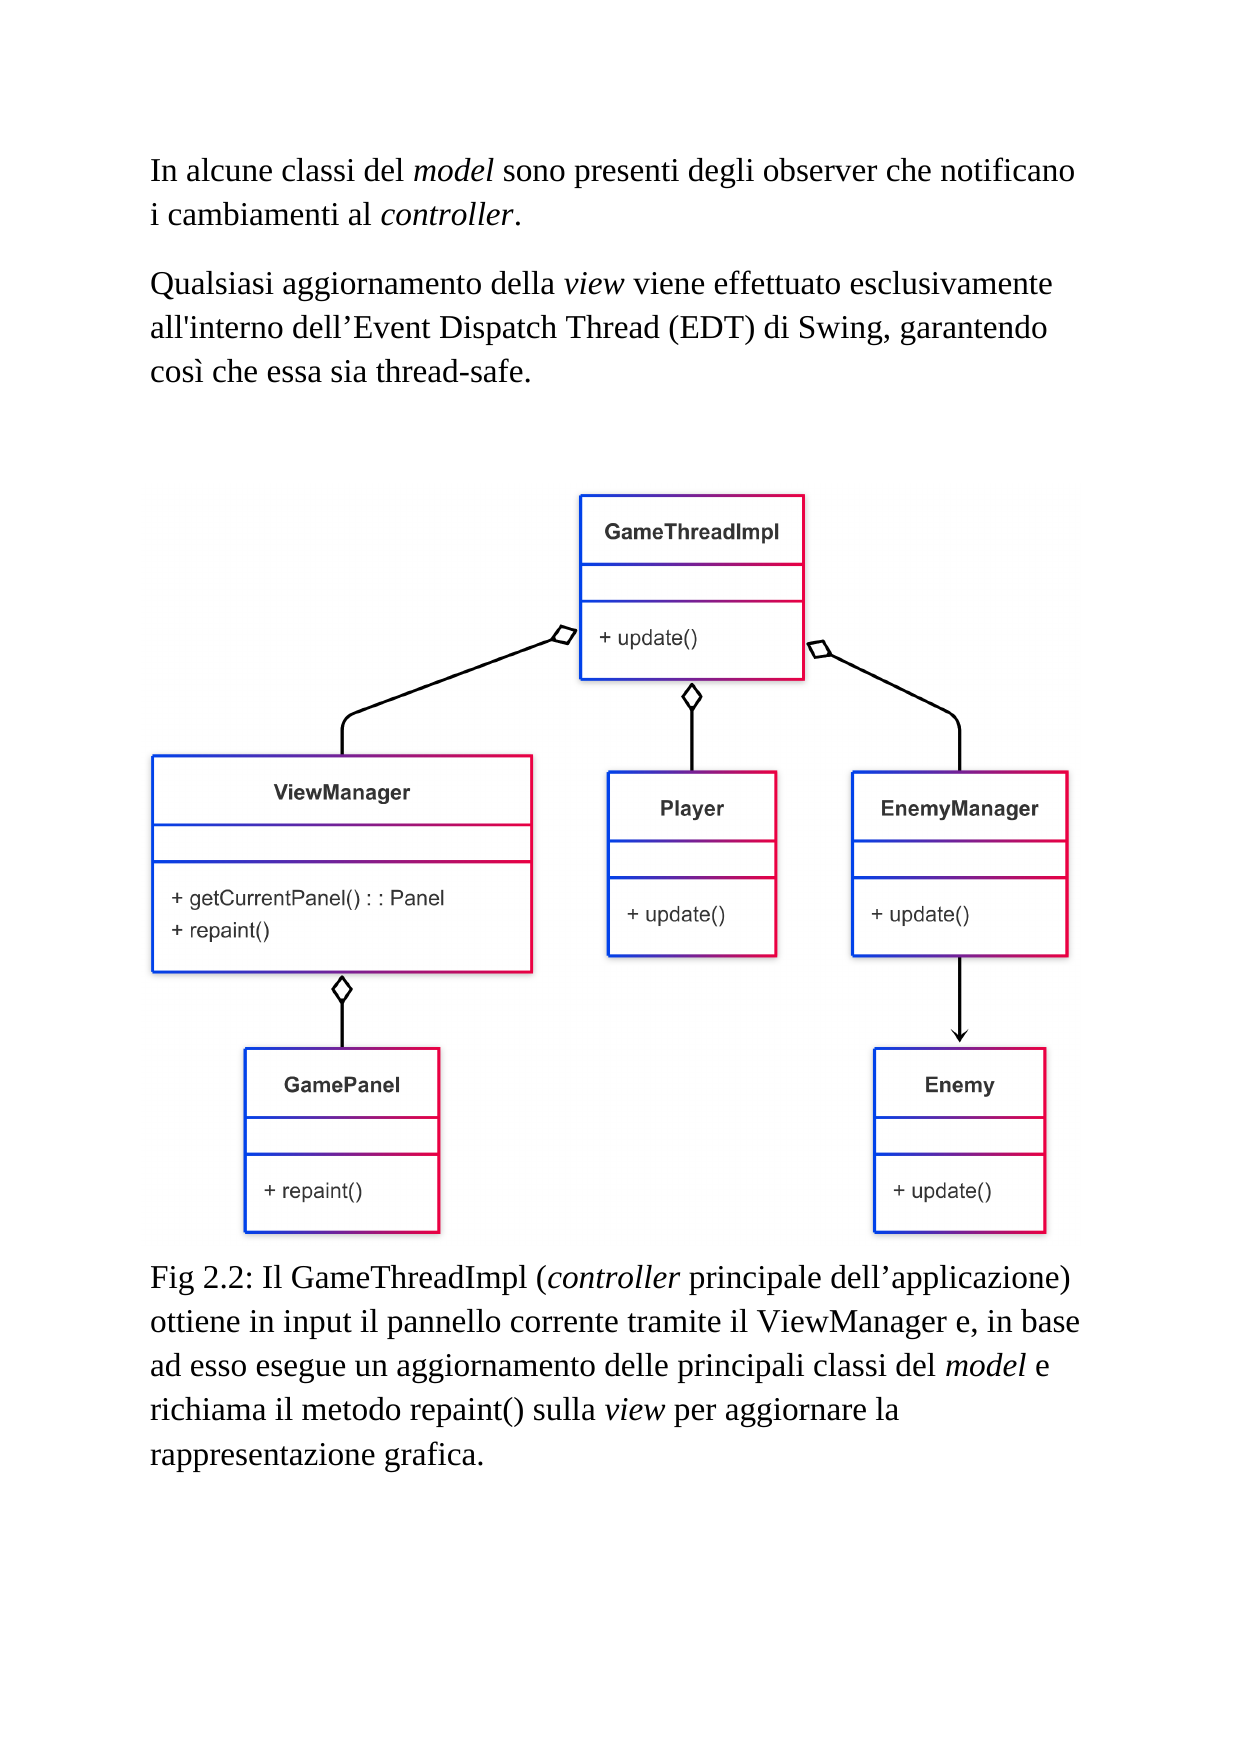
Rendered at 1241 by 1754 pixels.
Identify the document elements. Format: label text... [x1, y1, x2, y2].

text In alcune classi del model sono presenti degli observer che notificano i cambiamenti al controller. [150, 150, 1090, 232]
text Fig 2.2: Il GameThreadImpl (controller principale dell’applicazione) ottiene in input il pannello corrente tramite il ViewManager e, in base ad esso esegue un aggiornamento delle principali classi del model e richiama il metodo repaint() sulla view per aggiornare la rappresentazione grafica. [150, 1257, 1090, 1472]
text Qualsiasi aggiornamento della view viene effettuato esclusivamente all'interno dell’Event Dispatch Thread (EDT) di Swing, garantendo così che essa sia thread-safe. [150, 263, 1090, 389]
